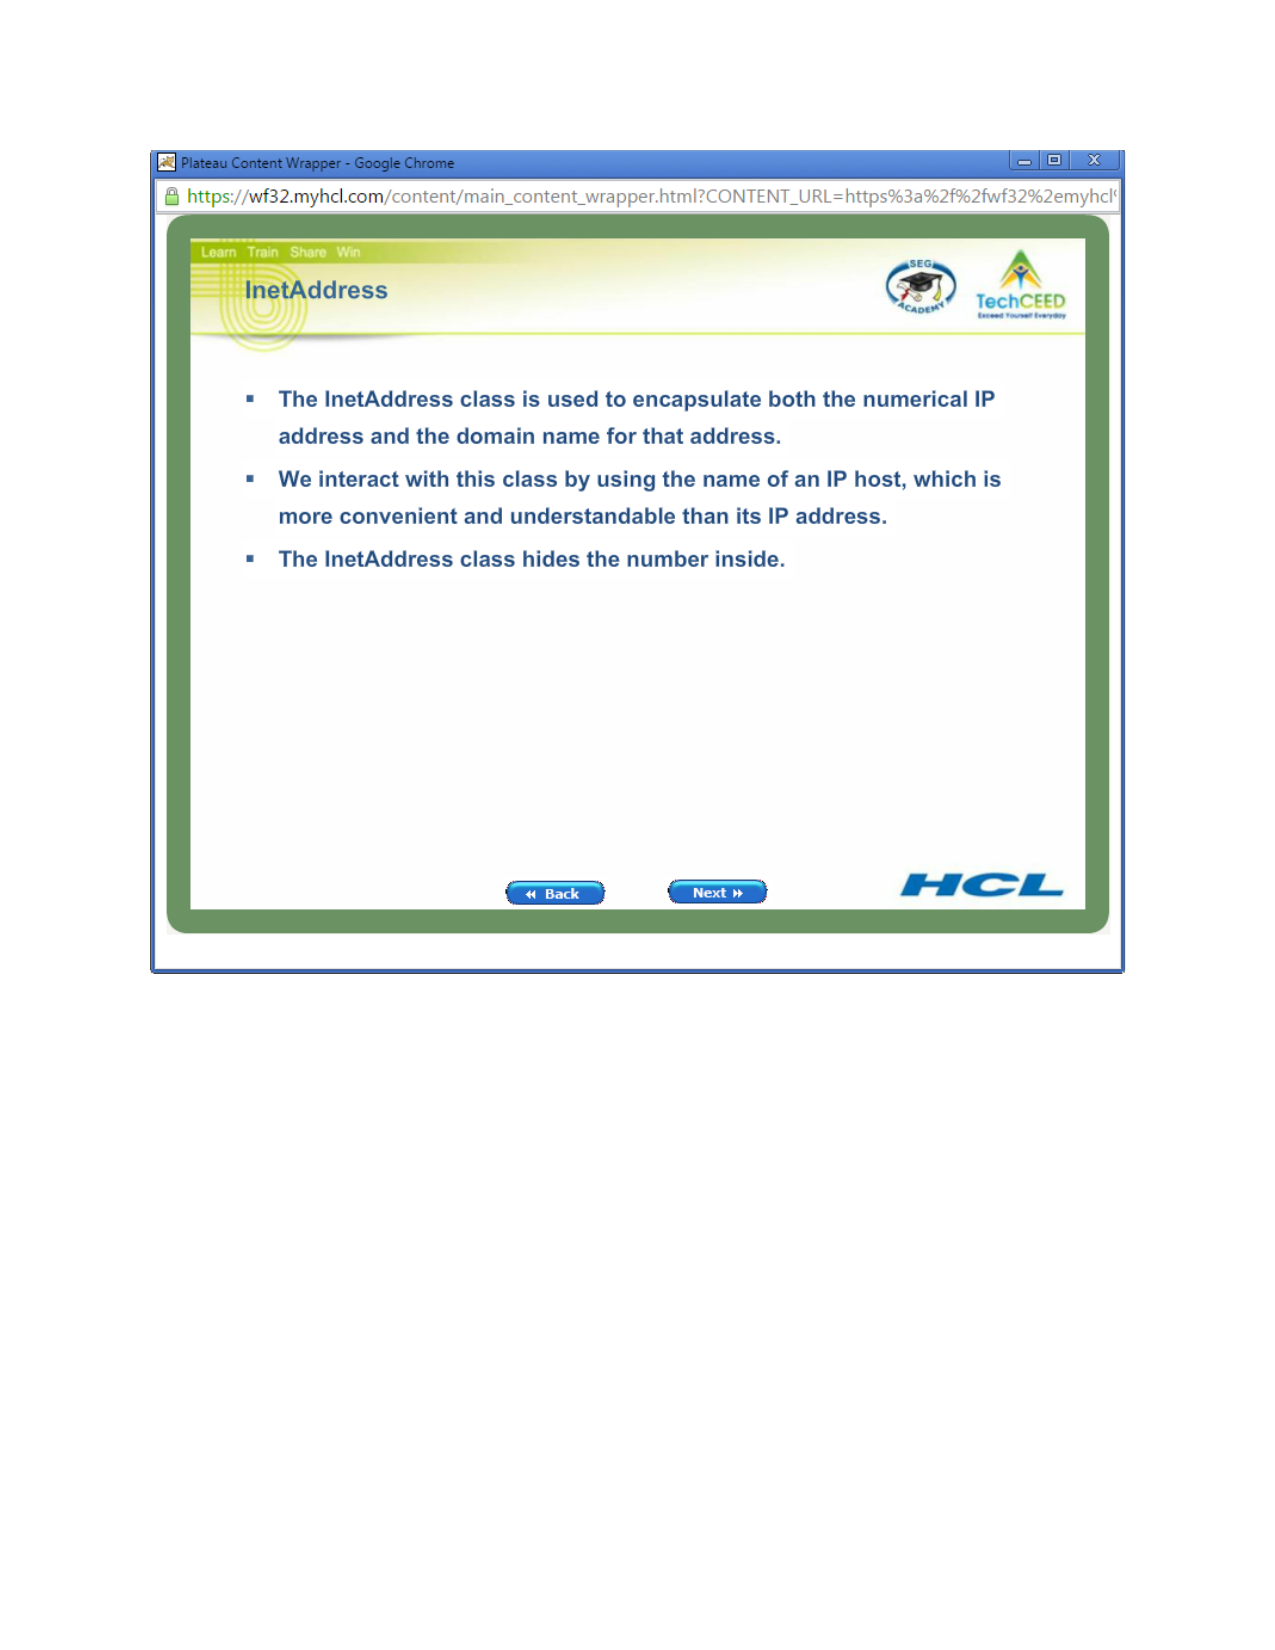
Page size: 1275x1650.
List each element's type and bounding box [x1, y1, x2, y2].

picture [150, 150, 1125, 974]
